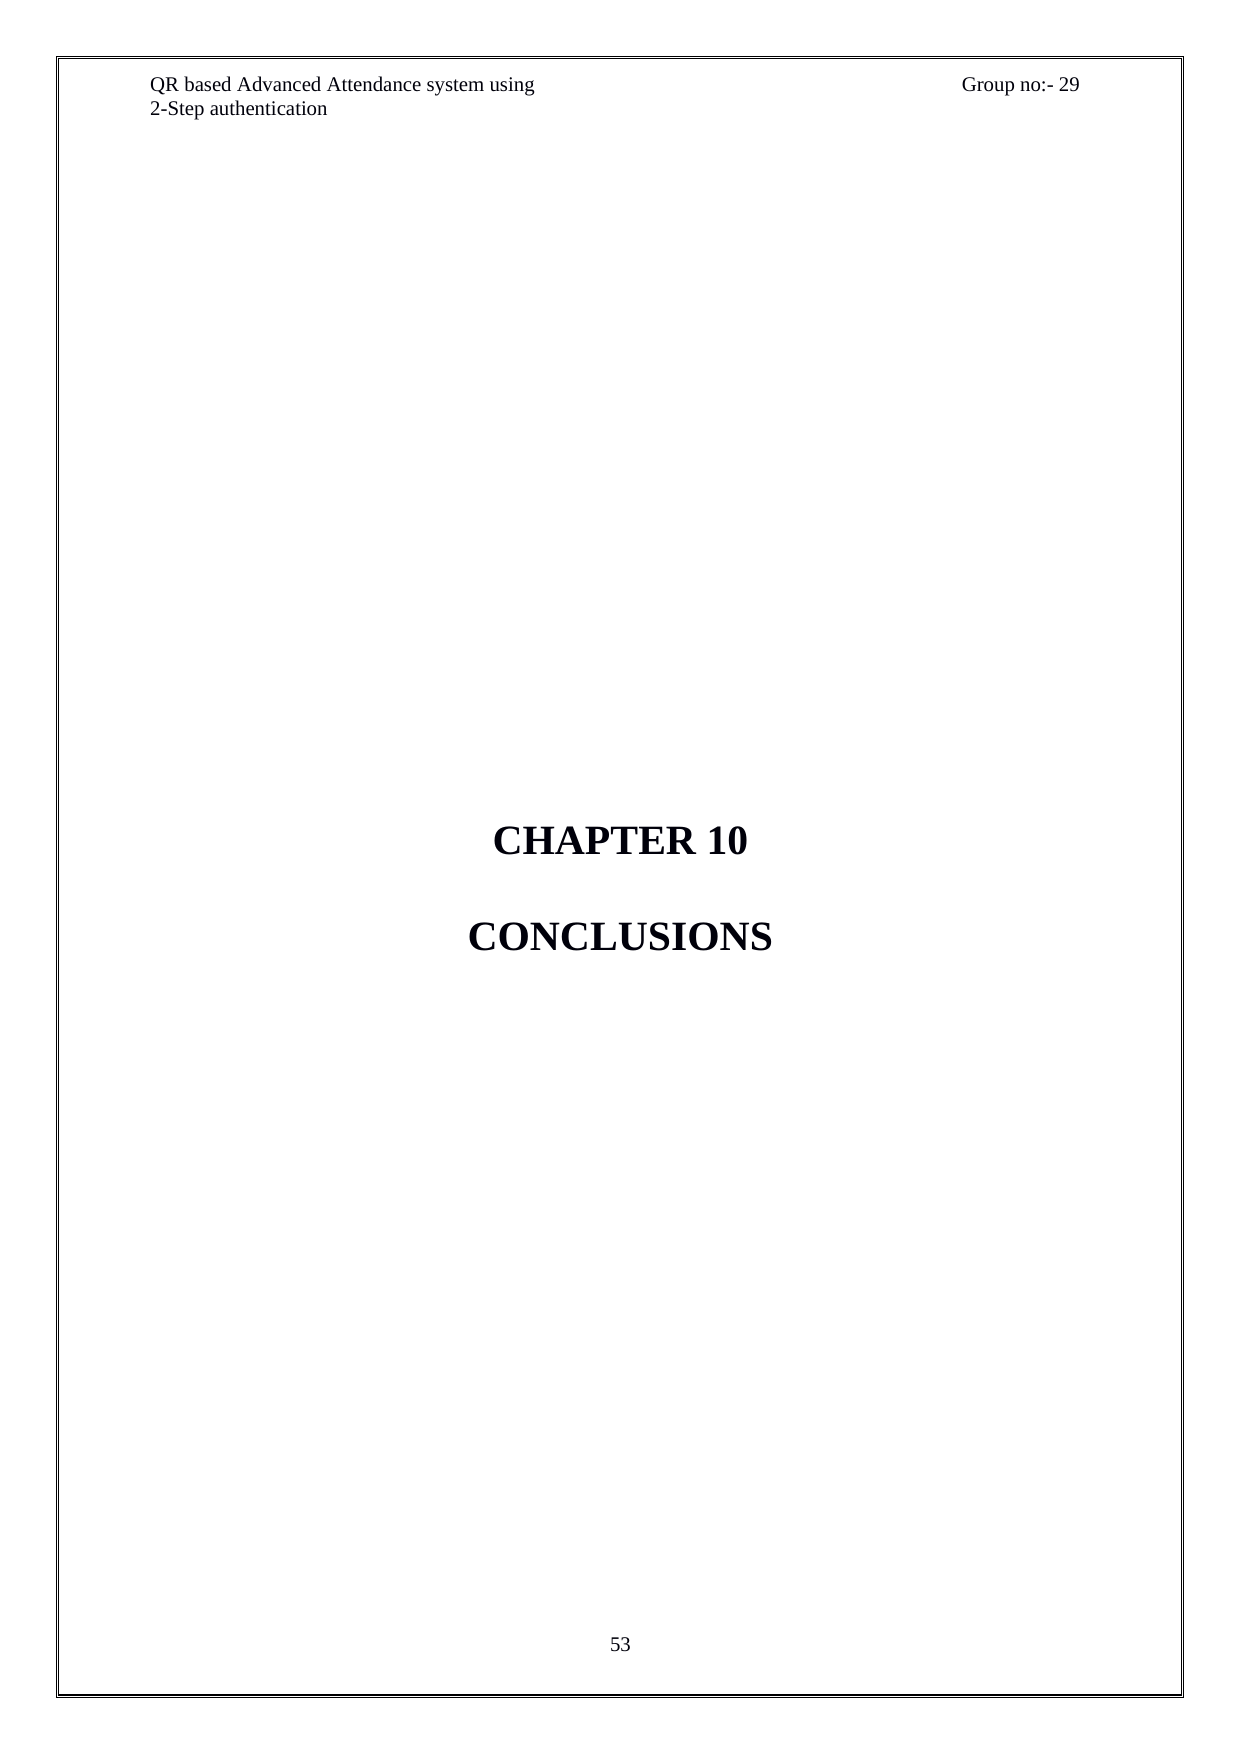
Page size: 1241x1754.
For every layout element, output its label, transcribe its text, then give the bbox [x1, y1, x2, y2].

text CONCLUSIONS [150, 911, 1090, 959]
text CHAPTER 10 [150, 815, 1090, 863]
